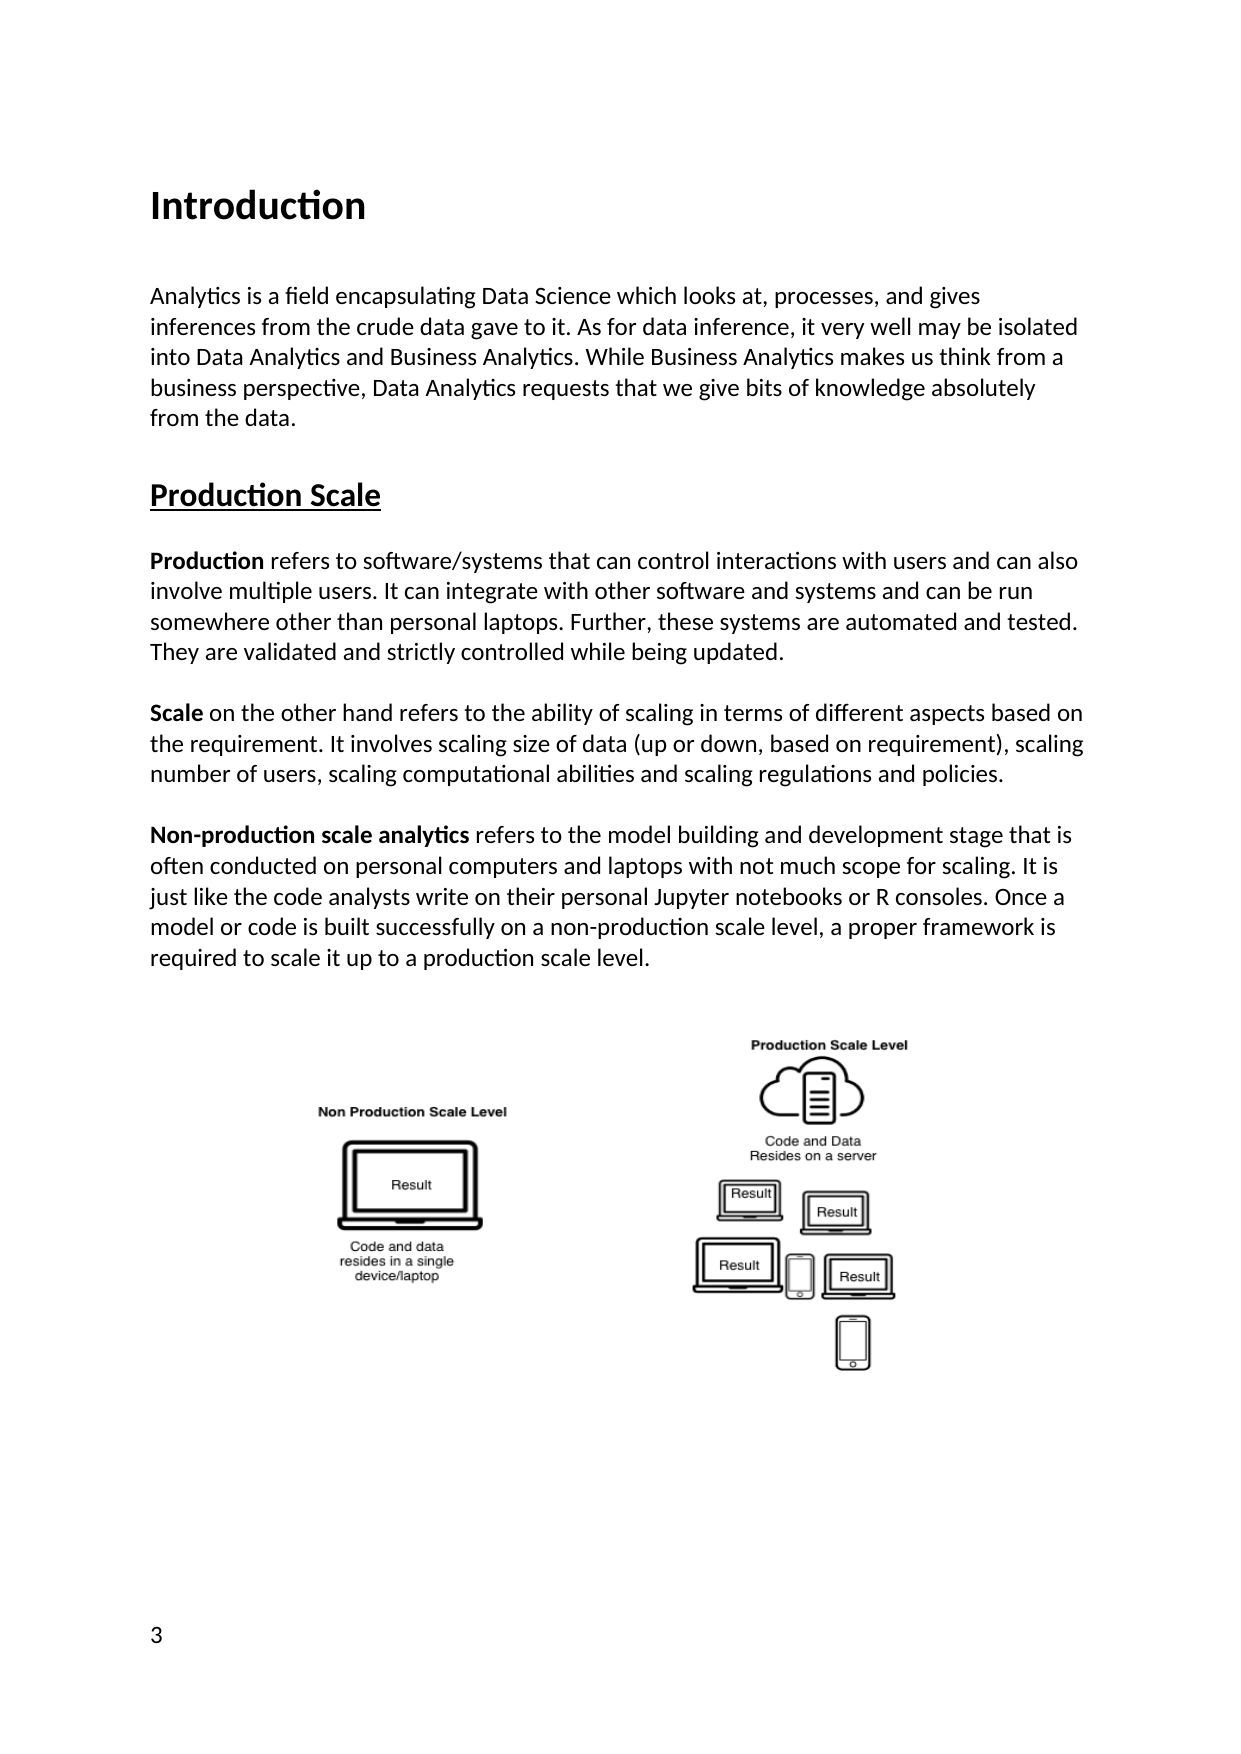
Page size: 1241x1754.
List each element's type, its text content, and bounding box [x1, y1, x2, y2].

text Introduction [150, 179, 1090, 229]
text Non-production scale analytics refers to the model building and development stage that is often conducted on personal computers and laptops with not much scope for scaling. It is just like the code analysts write on their personal Jupyter notebooks or R consoles. Once a model or code is built successfully on a non-production scale level, a proper framework is required to scale it up to a production scale level. [150, 820, 1090, 972]
text Production Scale [150, 474, 1090, 514]
picture [310, 1033, 930, 1371]
text Production refers to software/systems that can control interactions with users and can also involve multiple users. It can integrate with other software and systems and can be run somewhere other than personal laptops. Further, these systems are automated and tested. They are validated and strictly controlled while being updated. [150, 545, 1090, 667]
text Scale on the other hand refers to the ability of scaling in terms of different aspects based on the requirement. It involves scaling size of data (up or down, based on requirement), scaling number of users, scaling computational abilities and scaling regulations and policies. [150, 698, 1090, 789]
text Analytics is a field encapsulating Data Science which looks at, processes, and gives inferences from the crude data gave to it. As for data inference, it very well may be isolated into Data Analytics and Business Analytics. While Business Analytics makes us think from a business perspective, Data Analytics requests that we give bits of knowledge absolutely from the data. [150, 280, 1090, 433]
